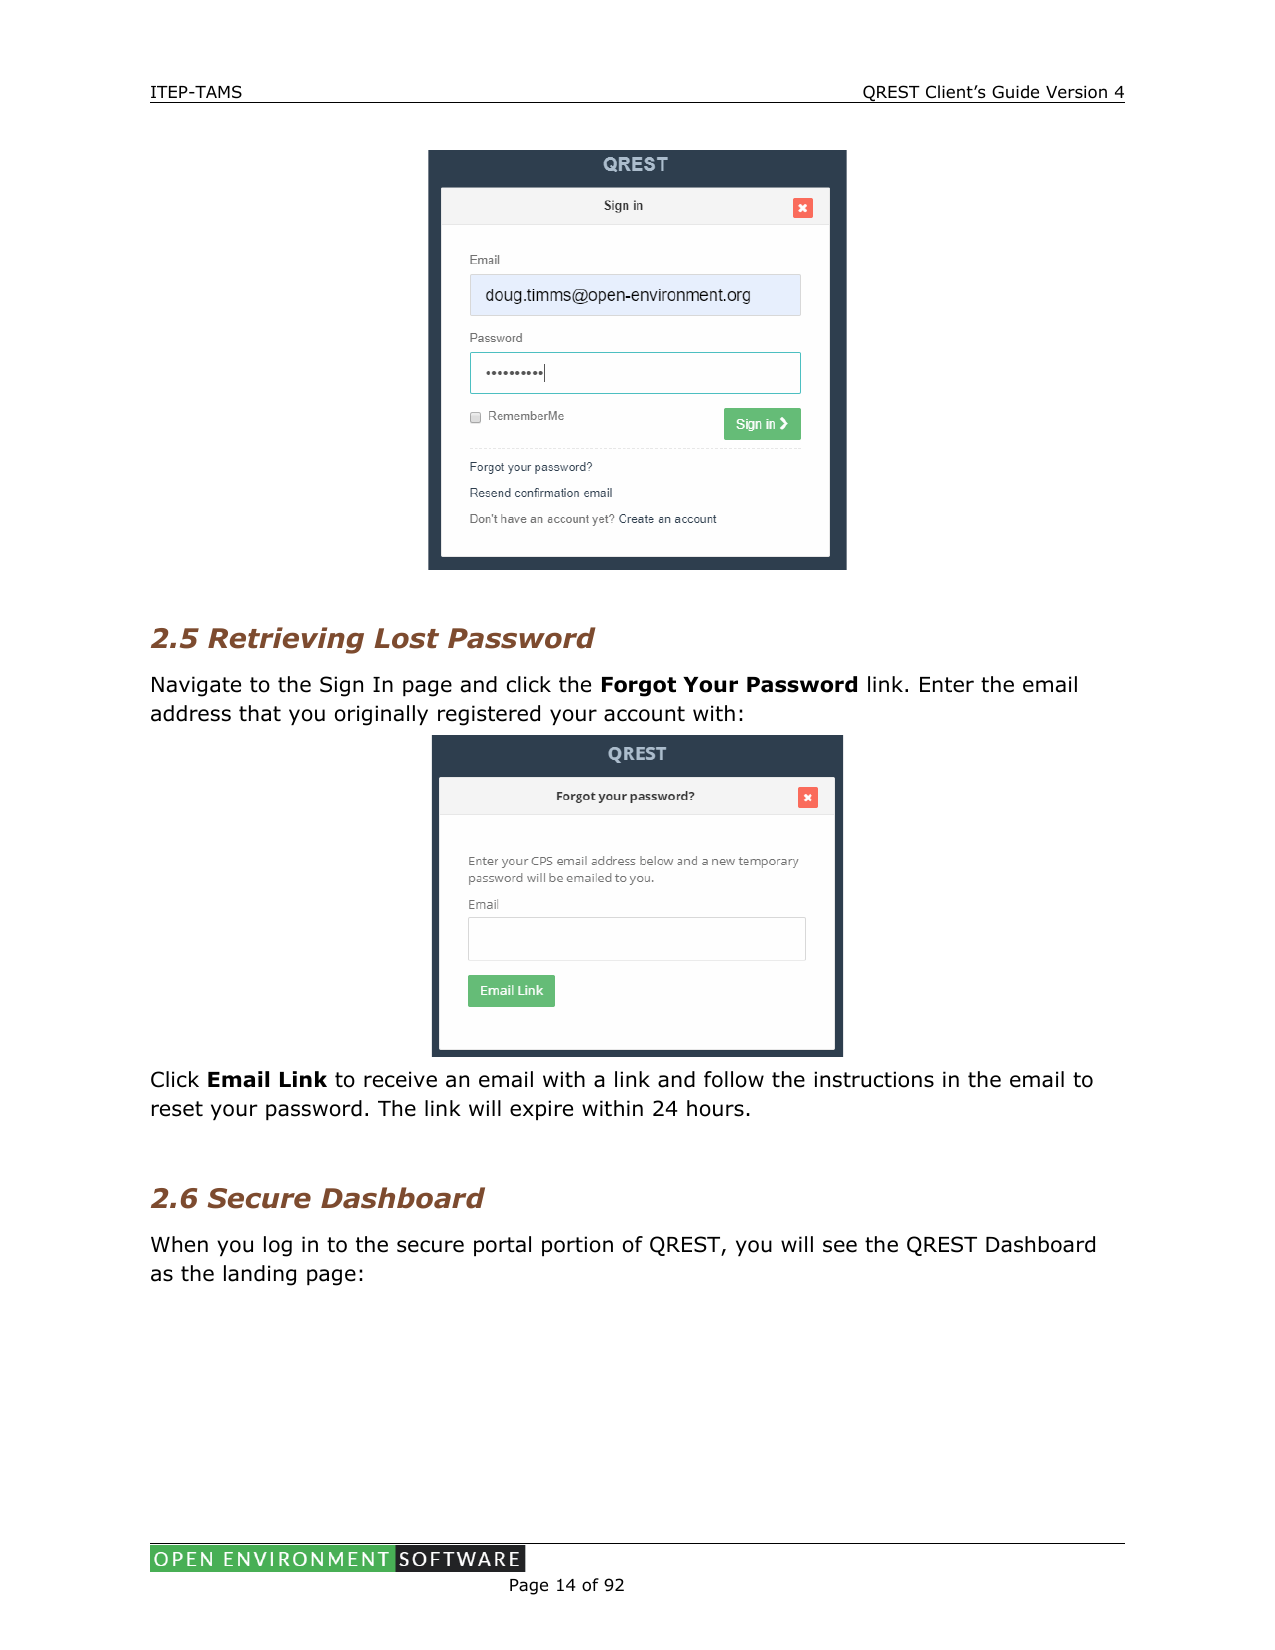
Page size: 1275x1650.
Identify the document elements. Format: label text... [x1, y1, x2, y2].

text Navigate to the Sign In page and click the Forgot Your Password link. Enter the email address that you originally registered your account with: [150, 671, 1125, 726]
picture [431, 735, 844, 1057]
subtitle 2.5 Retrieving Lost Password [150, 621, 1125, 654]
subtitle 2.6 Secure Dashboard [150, 1182, 1125, 1214]
picture [150, 1545, 526, 1572]
picture [428, 150, 847, 570]
text When you log in to the secure portal portion of QREST, you will see the QREST Dashboard as the landing page: [150, 1232, 1125, 1286]
text Click Email Link to receive an email with a link and follow the instructions in the email to reset your password. The link will expire within 24 hours. [150, 1067, 1125, 1121]
